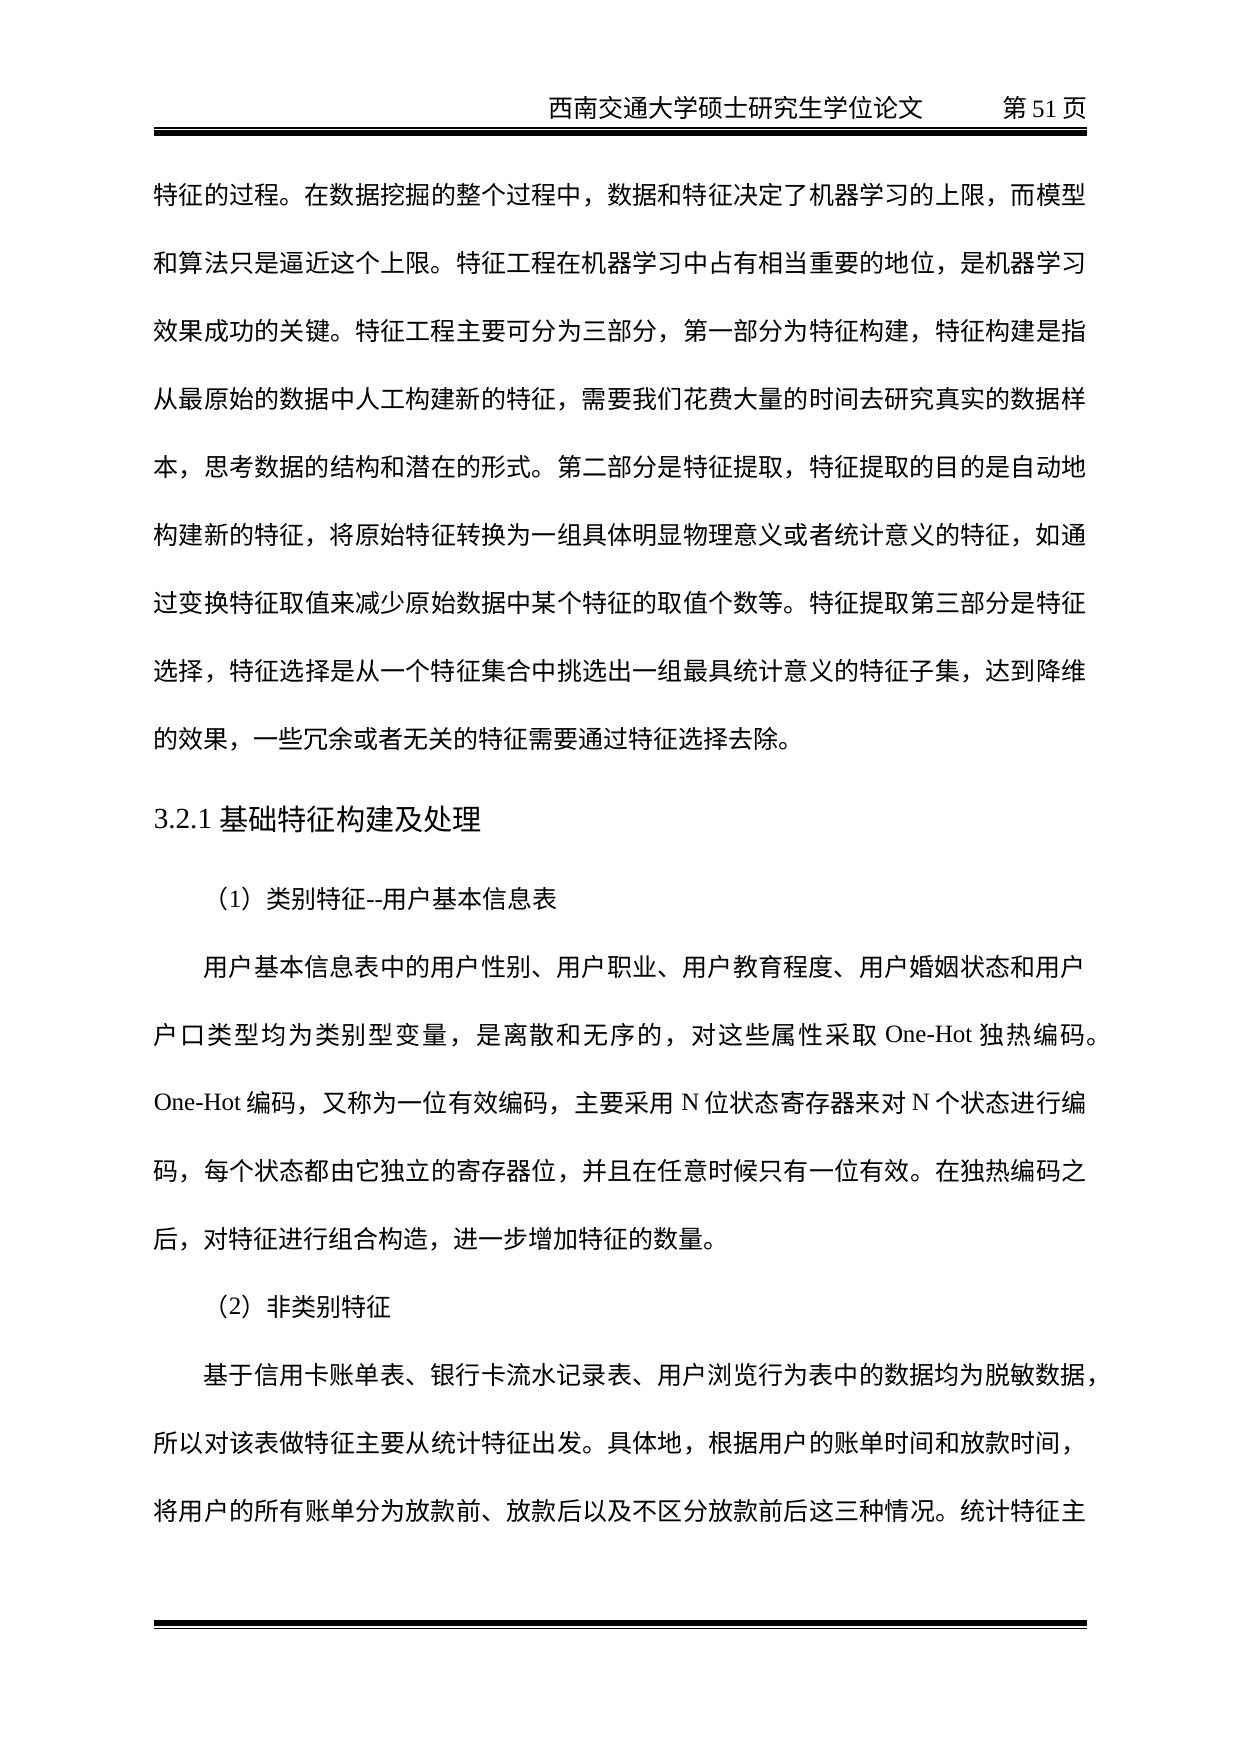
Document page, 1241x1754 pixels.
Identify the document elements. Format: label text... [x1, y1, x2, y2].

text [153, 1339, 1087, 1543]
text 用户基本信息表中的用户性别、用户职业、用户教育程度、用户婚姻状态和用户户口类型均为类别型变量，是离散和无序的，对这些属性采取One-Hot独热编码。One-Hot编码，又称为一位有效编码，主要采用N位状态寄存器来对N个状态进行编码，每个状态都由它独立的寄存器位，并且在任意时候只有一位有效。在独热编码之后，对特征进行组合构造，进一步增加特征的数量。 [153, 932, 1087, 1272]
title 3.2.1 基础特征构建及处理 [153, 784, 1087, 852]
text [153, 160, 1087, 771]
text （1）类别特征--用户基本信息表 [153, 864, 1087, 932]
text （2）非类别特征 [203, 1272, 1087, 1339]
